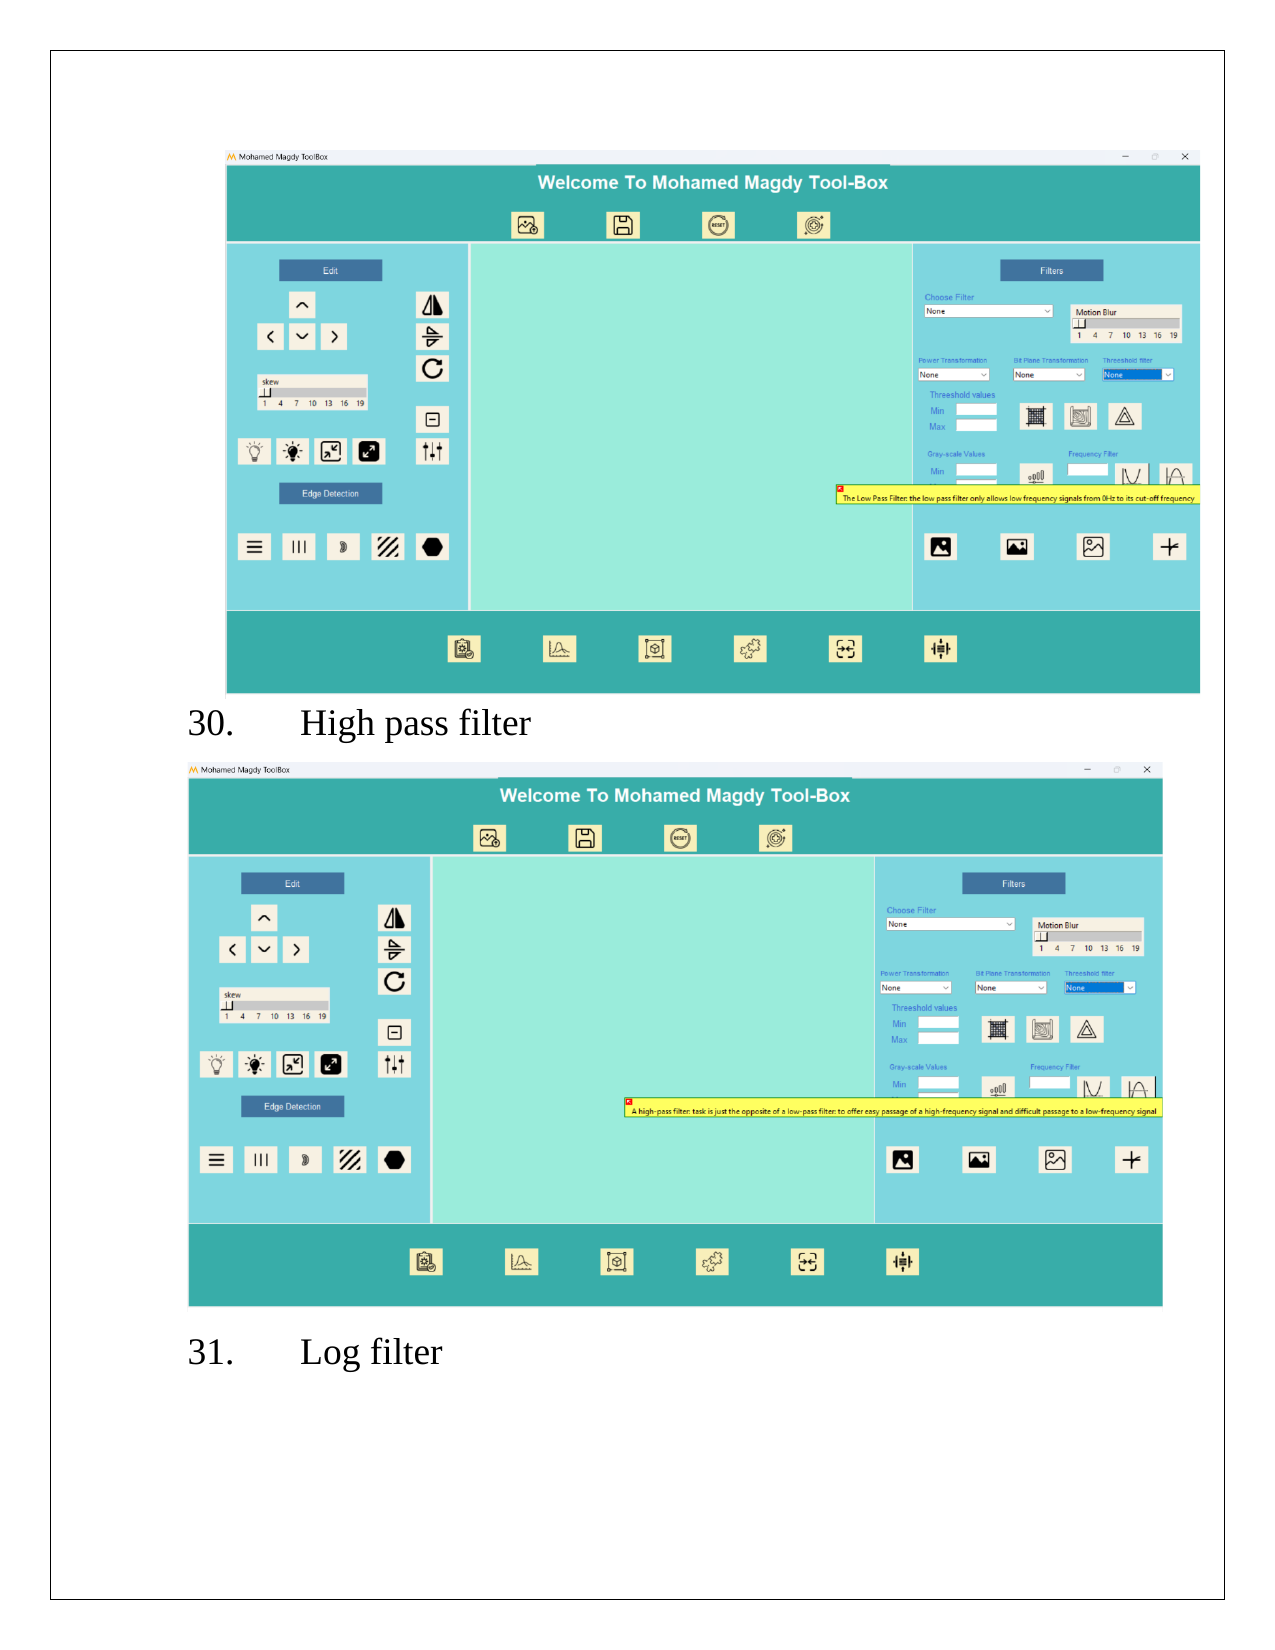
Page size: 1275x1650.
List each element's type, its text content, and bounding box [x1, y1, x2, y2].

list High pass filter [187, 700, 1125, 743]
list Log filter [187, 1330, 1125, 1373]
picture [225, 150, 1200, 699]
picture [187, 762, 1163, 1312]
